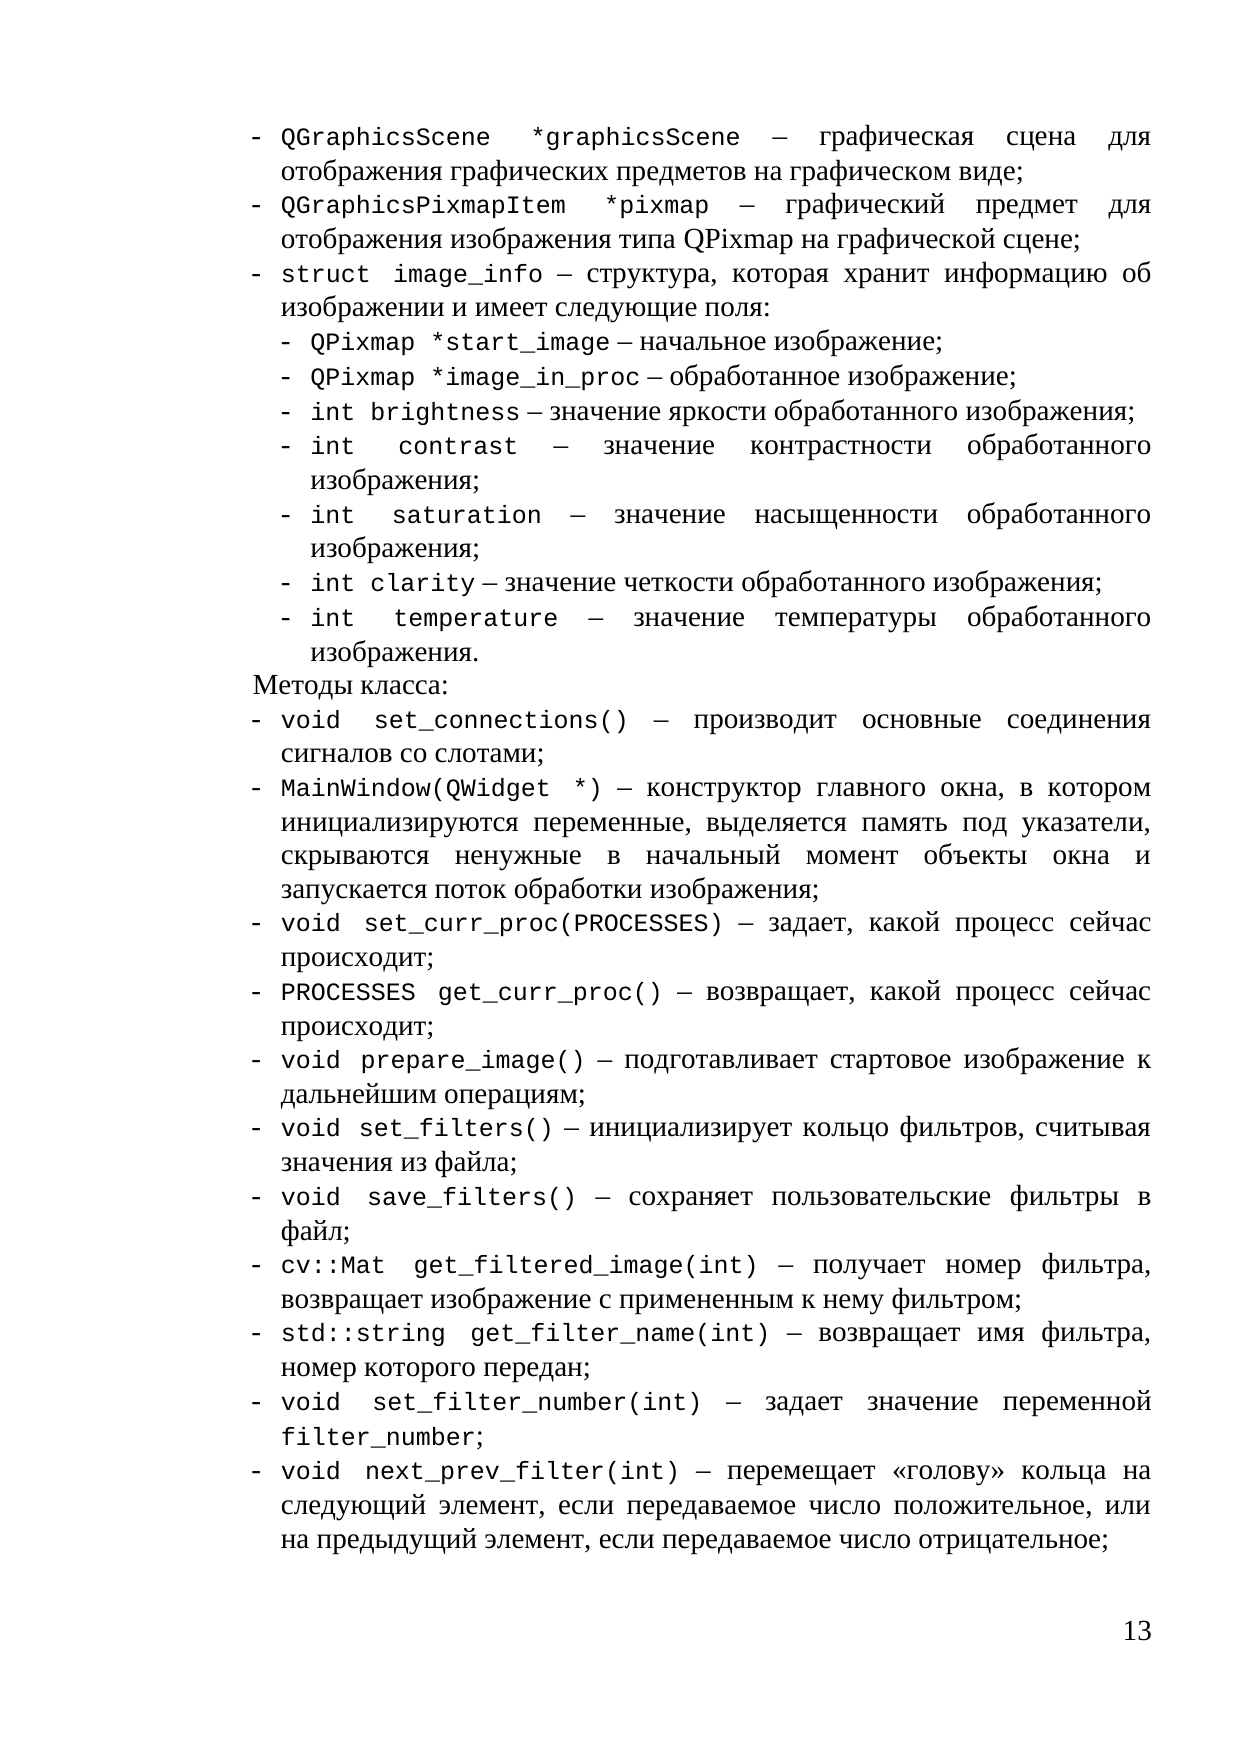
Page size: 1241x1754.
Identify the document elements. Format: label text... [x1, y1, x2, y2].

list void set_filters() – инициализирует кольцо фильтров, считывая значения из файла; [251, 1109, 1152, 1178]
list QGraphicsPixmapItem *pixmap – графический предмет для отображения изображения типа QPixmap на графической сцене; [251, 186, 1152, 255]
list MainWindow(QWidget *) – конструктор главного окна, в котором инициализируются переменные, выделяется память под указатели, скрываются ненужные в начальный момент объекты окна и запускается поток обработки изображения; [251, 769, 1152, 904]
list void set_connections() – производит основные соединения сигналов со слотами; [251, 701, 1152, 769]
list int contrast – значение контрастности обработанного изображения; [281, 427, 1152, 496]
list PROCESSES get_curr_proc() – возвращает, какой процесс сейчас происходит; [251, 973, 1152, 1041]
list int brightness – значение яркости обработанного изображения; [281, 393, 1152, 427]
list QGraphicsScene *graphicsScene – графическая сцена для отображения графических предметов на графическом виде; [251, 118, 1152, 186]
list void next_prev_filter(int) – перемещает «голову» кольца на следующий элемент, если передаваемое число положительное, или на предыдущий элемент, если передаваемое число отрицательное; [251, 1452, 1152, 1554]
list void set_curr_proc(PROCESSES) – задает, какой процесс сейчас происходит; [251, 904, 1152, 973]
list void save_filters() – сохраняет пользовательские фильтры в файл; [251, 1178, 1152, 1246]
list cv::Mat get_filtered_image(int) – получает номер фильтра, возвращает изображение с примененным к нему фильтром; [251, 1246, 1152, 1314]
text Методы класса: [252, 667, 1152, 701]
list void prepare_image() – подготавливает стартовое изображение к дальнейшим операциям; [251, 1041, 1152, 1109]
list QPixmap *image_in_proc – обработанное изображение; [281, 358, 1152, 393]
list QPixmap *start_image – начальное изображение; [281, 323, 1152, 358]
list std::string get_filter_name(int) – возвращает имя фильтра, номер которого передан; [251, 1314, 1152, 1383]
list int clarity – значение четкости обработанного изображения; [281, 564, 1152, 599]
list int saturation – значение насыщенности обработанного изображения; [281, 496, 1152, 564]
list int temperature – значение температуры обработанного изображения. [281, 599, 1152, 667]
list struct image_info – структура, которая хранит информацию об изображении и имеет следующие поля: [251, 255, 1152, 323]
list void set_filter_number(int) – задает значение переменной filter_number; [251, 1383, 1152, 1452]
